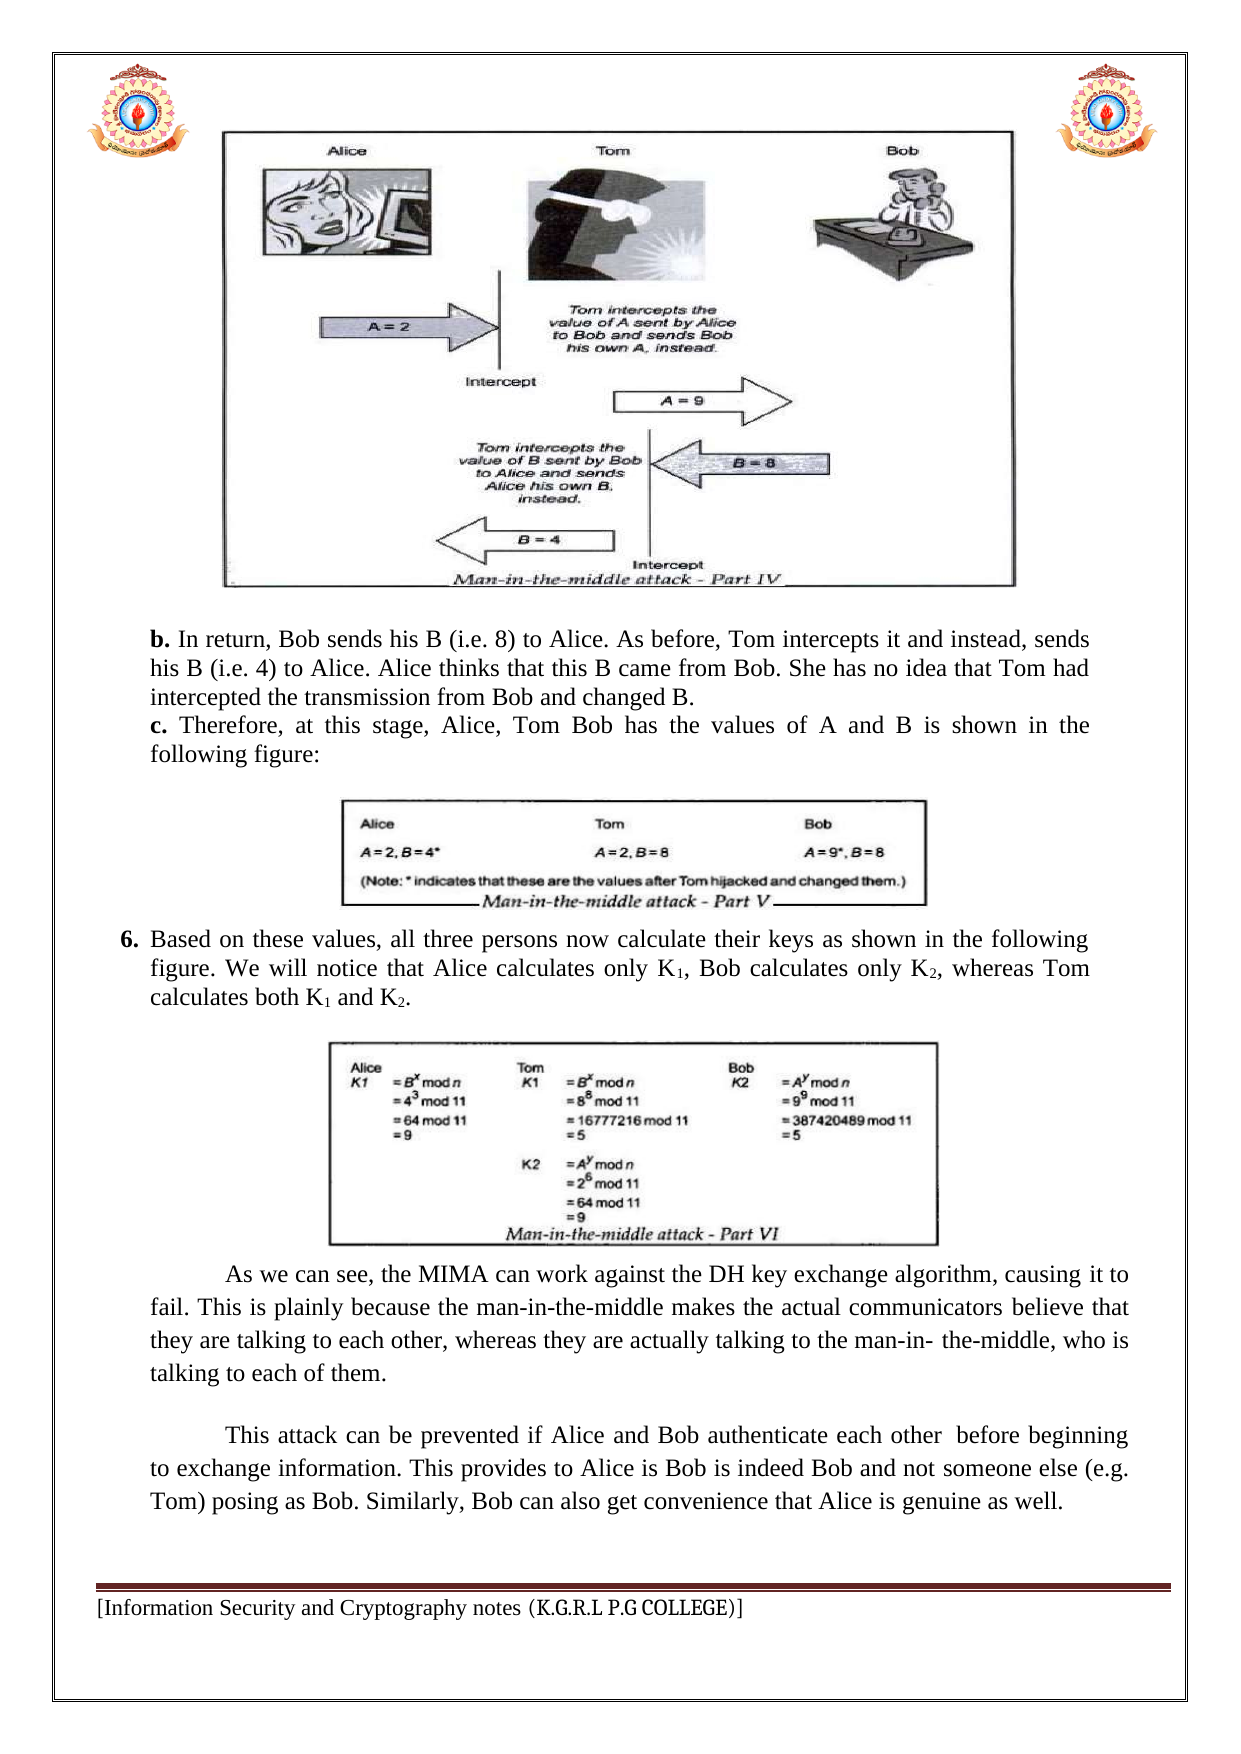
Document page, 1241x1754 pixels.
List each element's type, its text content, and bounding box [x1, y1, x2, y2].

text As we can see, the MIMA can work against the DH key exchange algorithm, causing it to fail. This is plainly because the man-in-the-middle makes the actual communicators believe that they are talking to each other, whereas they are actually talking to the man-in- the-middle, who is talking to each of them. [150, 1259, 1129, 1387]
picture [339, 797, 929, 910]
picture [220, 129, 1019, 588]
picture [73, 62, 204, 156]
picture [1042, 62, 1172, 156]
picture [327, 1040, 940, 1247]
list In return, Bob sends his B (i.e. 8) to Alice. As before, Tom intercepts it and instead, sends his B (i.e. 4) to Alice. Alice thinks that this B came from Bob. She has no idea that Tom had intercepted the transmission from Bob and changed B. [150, 624, 1091, 710]
text This attack can be prevented if Alice and Bob authenticate each other before beginning to exchange information. This provides to Alice is Bob is indeed Bob and not someone else (e.g. Tom) posing as Bob. Similarly, Bob can also get convenience that Alice is genuine as well. [150, 1420, 1129, 1515]
list Based on these values, all three persons now calculate their keys as shown in the following figure. We will notice that Alice calculates only K1, Bob calculates only K2, whereas Tom calculates both K1 and K2. [120, 924, 1090, 1011]
list Therefore, at this stage, Alice, Tom Bob has the values of A and B is shown in the following figure: [150, 710, 1091, 768]
